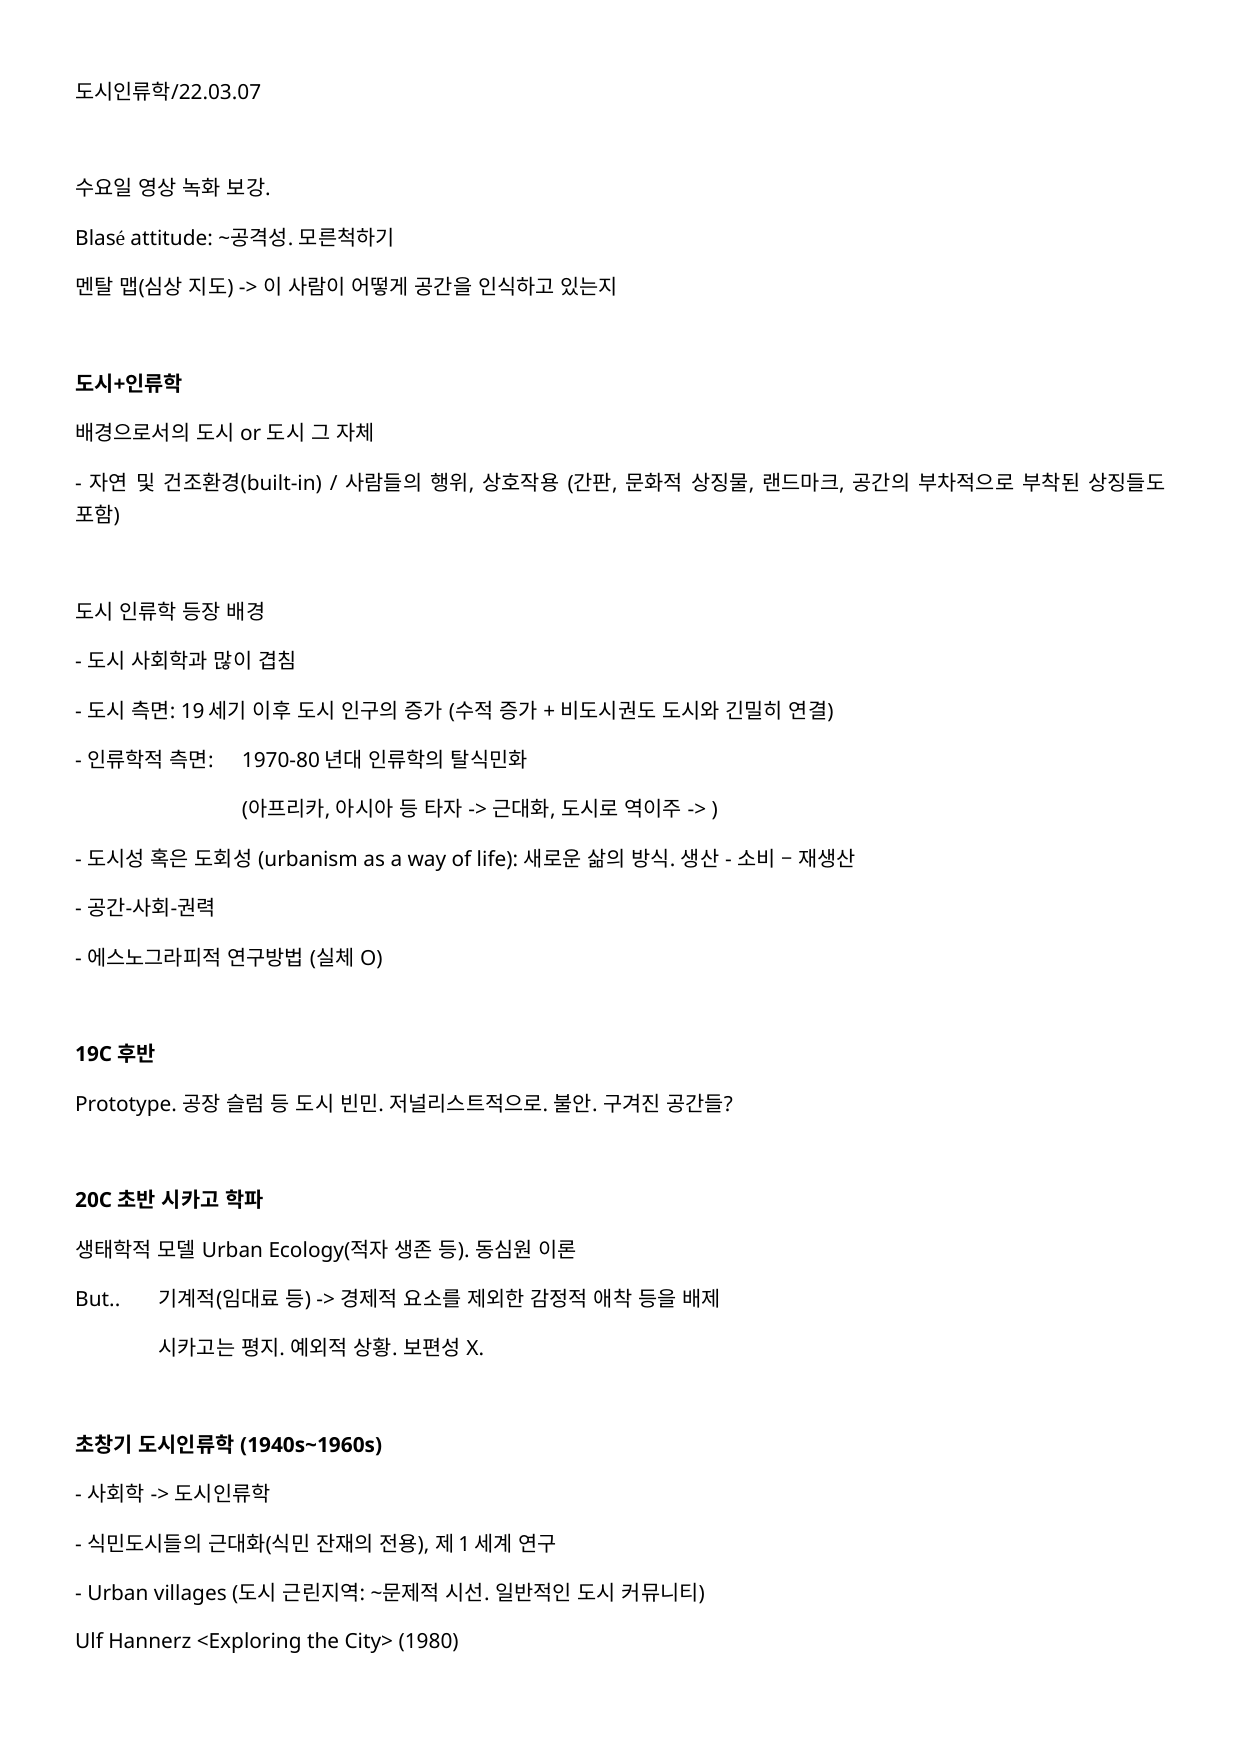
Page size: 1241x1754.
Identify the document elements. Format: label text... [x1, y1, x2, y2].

text But.. 기계적(임대료 등) -> 경제적 요소를 제외한 감정적 애착 등을 배제 [75, 1282, 1165, 1312]
text - 도시 사회학과 많이 겹침 [75, 644, 1165, 675]
text 배경으로서의 도시 or 도시 그 자체 [75, 416, 1165, 447]
text 20C 초반 시카고 학파 [75, 1183, 1165, 1214]
text 도시 인류학 등장 배경 [75, 595, 1165, 625]
text 도시인류학/22.03.07 [75, 75, 1165, 105]
text - 에스노그라피적 연구방법 (실체 O) [75, 941, 1165, 971]
text 초창기 도시인류학 (1940s~1960s) [75, 1428, 1165, 1458]
text - 인류학적 측면: 1970-80년대 인류학의 탈식민화 [75, 743, 1165, 773]
text 시카고는 평지. 예외적 상황. 보편성 X. [75, 1332, 1165, 1362]
text - 공간-사회-권력 [75, 891, 1165, 922]
text - 식민도시들의 근대화(식민 잔재의 전용), 제1세계 연구 [75, 1527, 1165, 1557]
text 도시+인류학 [75, 367, 1165, 397]
text Blasé attitude: ~공격성. 모른척하기 [75, 221, 1165, 251]
text - 자연 및 건조환경(built-in) / 사람들의 행위, 상호작용 (간판, 문화적 상징물, 랜드마크, 공간의 부차적으로 부착된 상징들도 포함) [75, 466, 1165, 529]
text - 사회학 -> 도시인류학 [75, 1478, 1165, 1508]
text Ulf Hannerz <Exploring the City> (1980) [75, 1626, 1165, 1654]
text 수요일 영상 녹화 보강. [75, 172, 1165, 202]
text - 도시성 혹은 도회성 (urbanism as a way of life): 새로운 삶의 방식. 생산 - 소비 – 재생산 [75, 842, 1165, 872]
text 19C 후반 [75, 1037, 1165, 1068]
text 생태학적 모델 Urban Ecology(적자 생존 등). 동심원 이론 [75, 1233, 1165, 1263]
text - Urban villages (도시 근린지역: ~문제적 시선. 일반적인 도시 커뮤니티) [75, 1576, 1165, 1607]
text 멘탈 맵(심상 지도) -> 이 사람이 어떻게 공간을 인식하고 있는지 [75, 270, 1165, 301]
text Prototype. 공장 슬럼 등 도시 빈민. 저널리스트적으로. 불안. 구겨진 공간들? [75, 1087, 1165, 1117]
text (아프리카, 아시아 등 타자 -> 근대화, 도시로 역이주 -> ) [158, 793, 1165, 823]
text - 도시 측면: 19세기 이후 도시 인구의 증가 (수적 증가 + 비도시권도 도시와 긴밀히 연결) [75, 694, 1165, 724]
